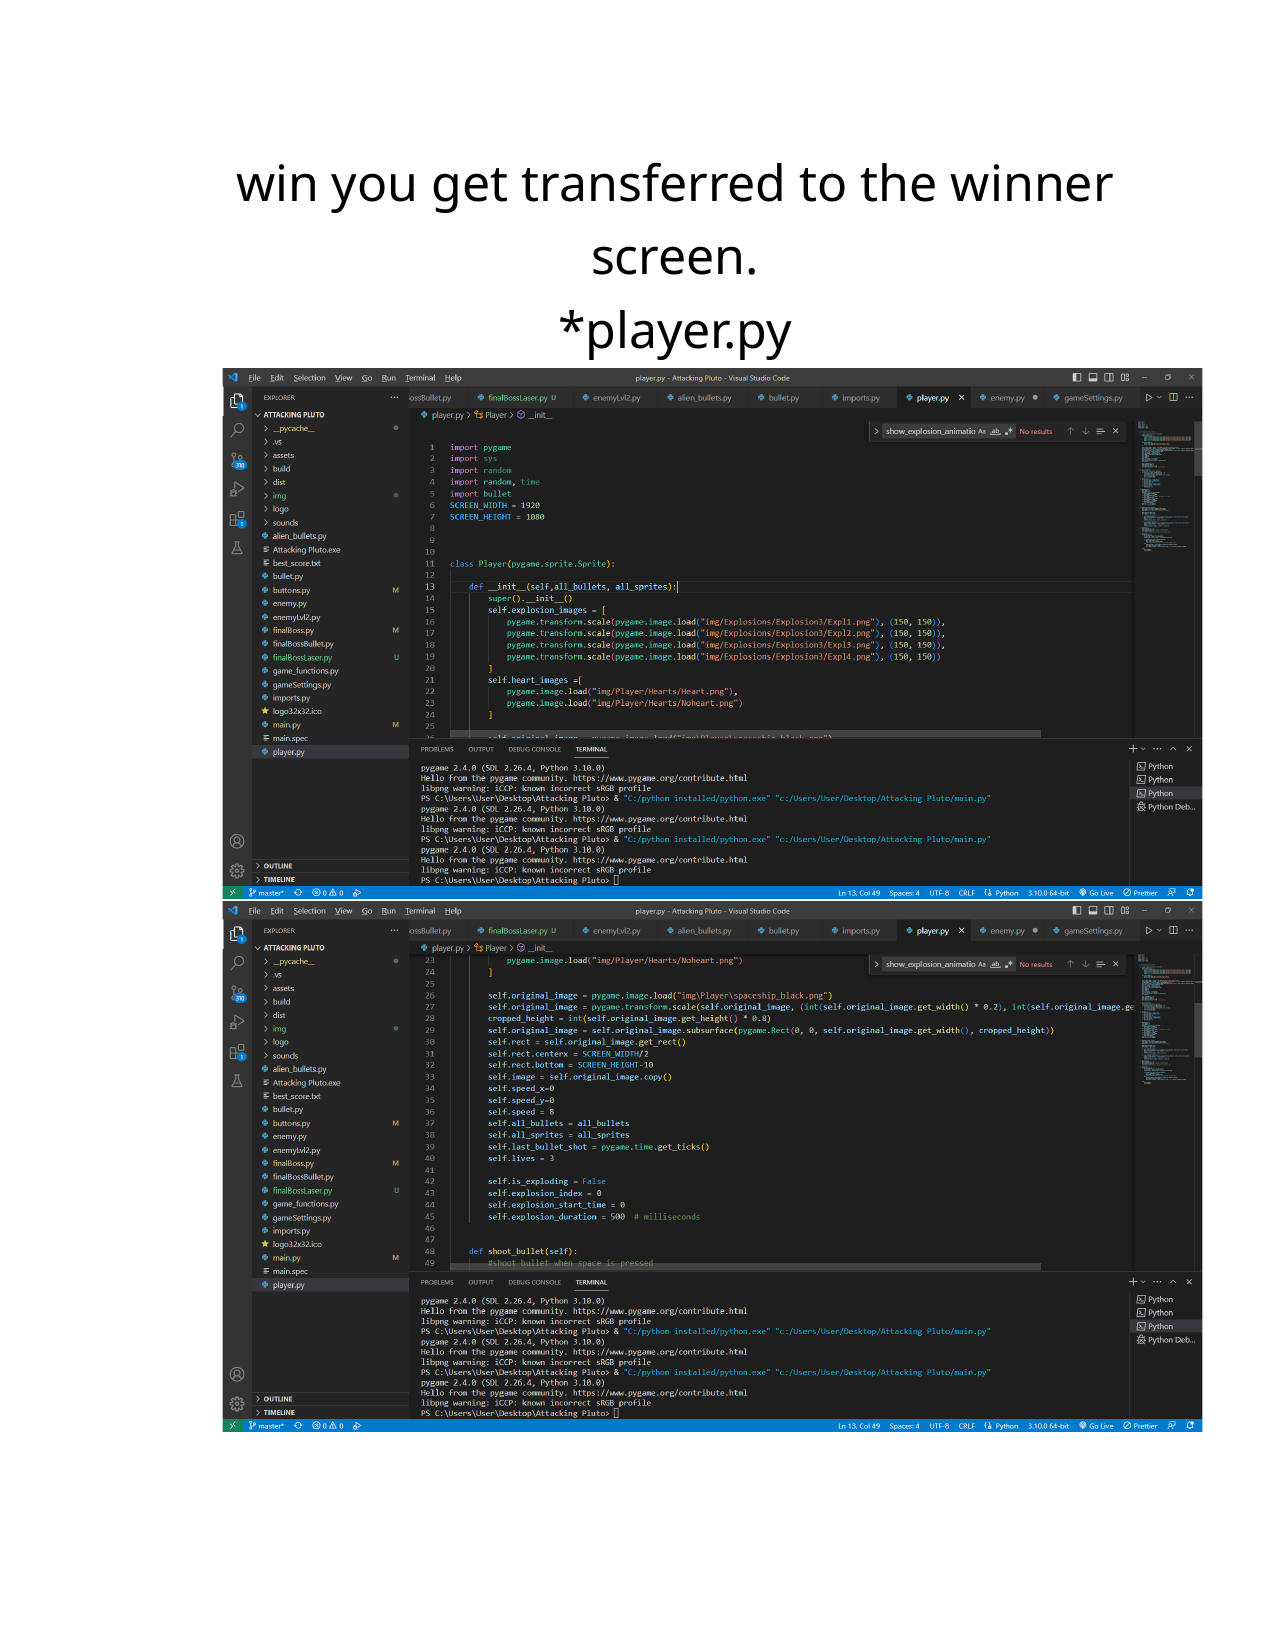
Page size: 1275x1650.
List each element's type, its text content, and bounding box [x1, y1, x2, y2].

picture [222, 368, 1203, 899]
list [223, 148, 1127, 289]
picture [222, 901, 1203, 1432]
list *player.py [223, 295, 1127, 363]
